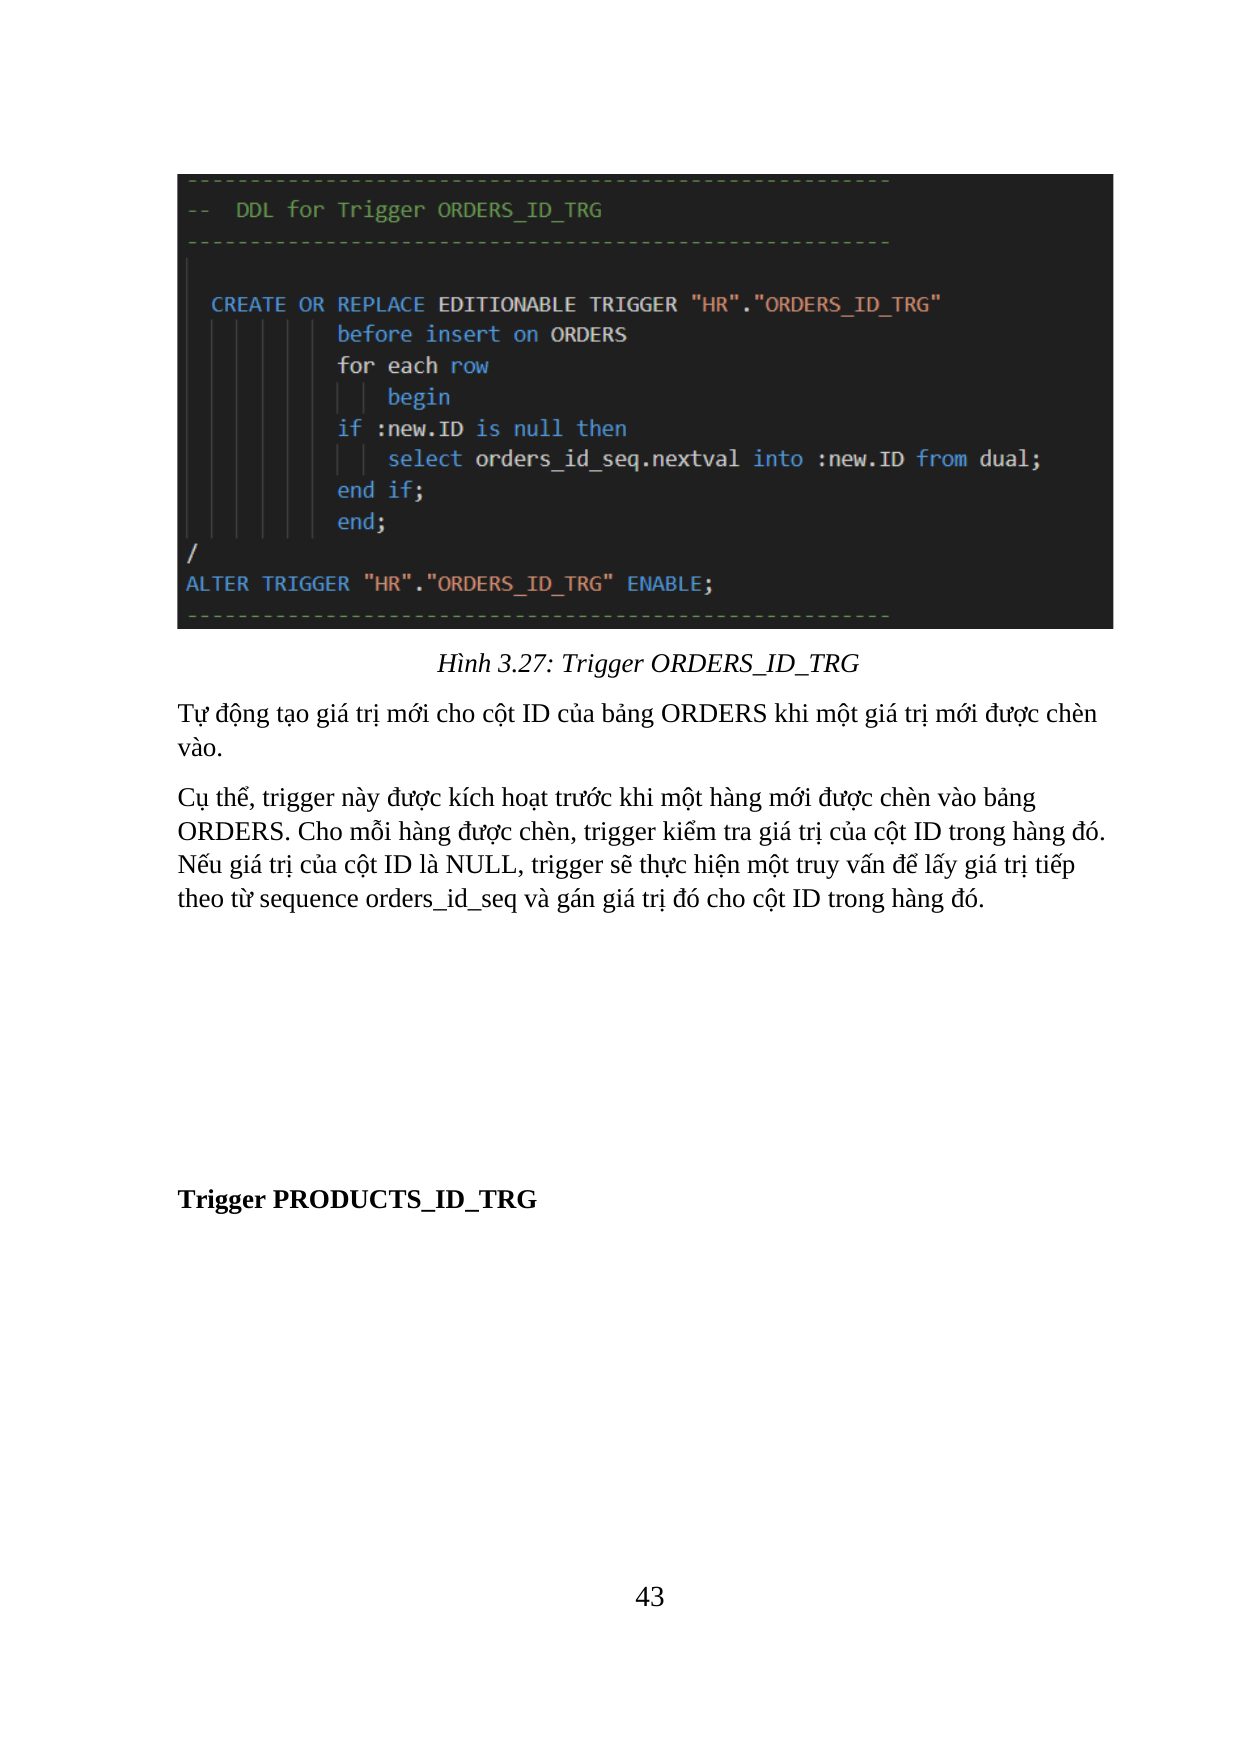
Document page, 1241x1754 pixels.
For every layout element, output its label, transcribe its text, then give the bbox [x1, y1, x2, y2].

text Cụ thể, trigger này được kích hoạt trước khi một hàng mới được chèn vào bảng ORDERS. Cho mỗi hàng được chèn, trigger kiểm tra giá trị của cột ID trong hàng đó. Nếu giá trị của cột ID là NULL, trigger sẽ thực hiện một truy vấn để lấy giá trị tiếp theo từ sequence orders_id_seq và gán giá trị đó cho cột ID trong hàng đó. [177, 781, 1122, 913]
text Hình 3.27: Trigger ORDERS_ID_TRG [177, 647, 1122, 678]
text Trigger PRODUCTS_ID_TRG [177, 1183, 1122, 1214]
picture [580, 1581, 727, 1708]
picture [177, 174, 1114, 629]
text Tự động tạo giá trị mới cho cột ID của bảng ORDERS khi một giá trị mới được chèn vào. [177, 698, 1122, 762]
